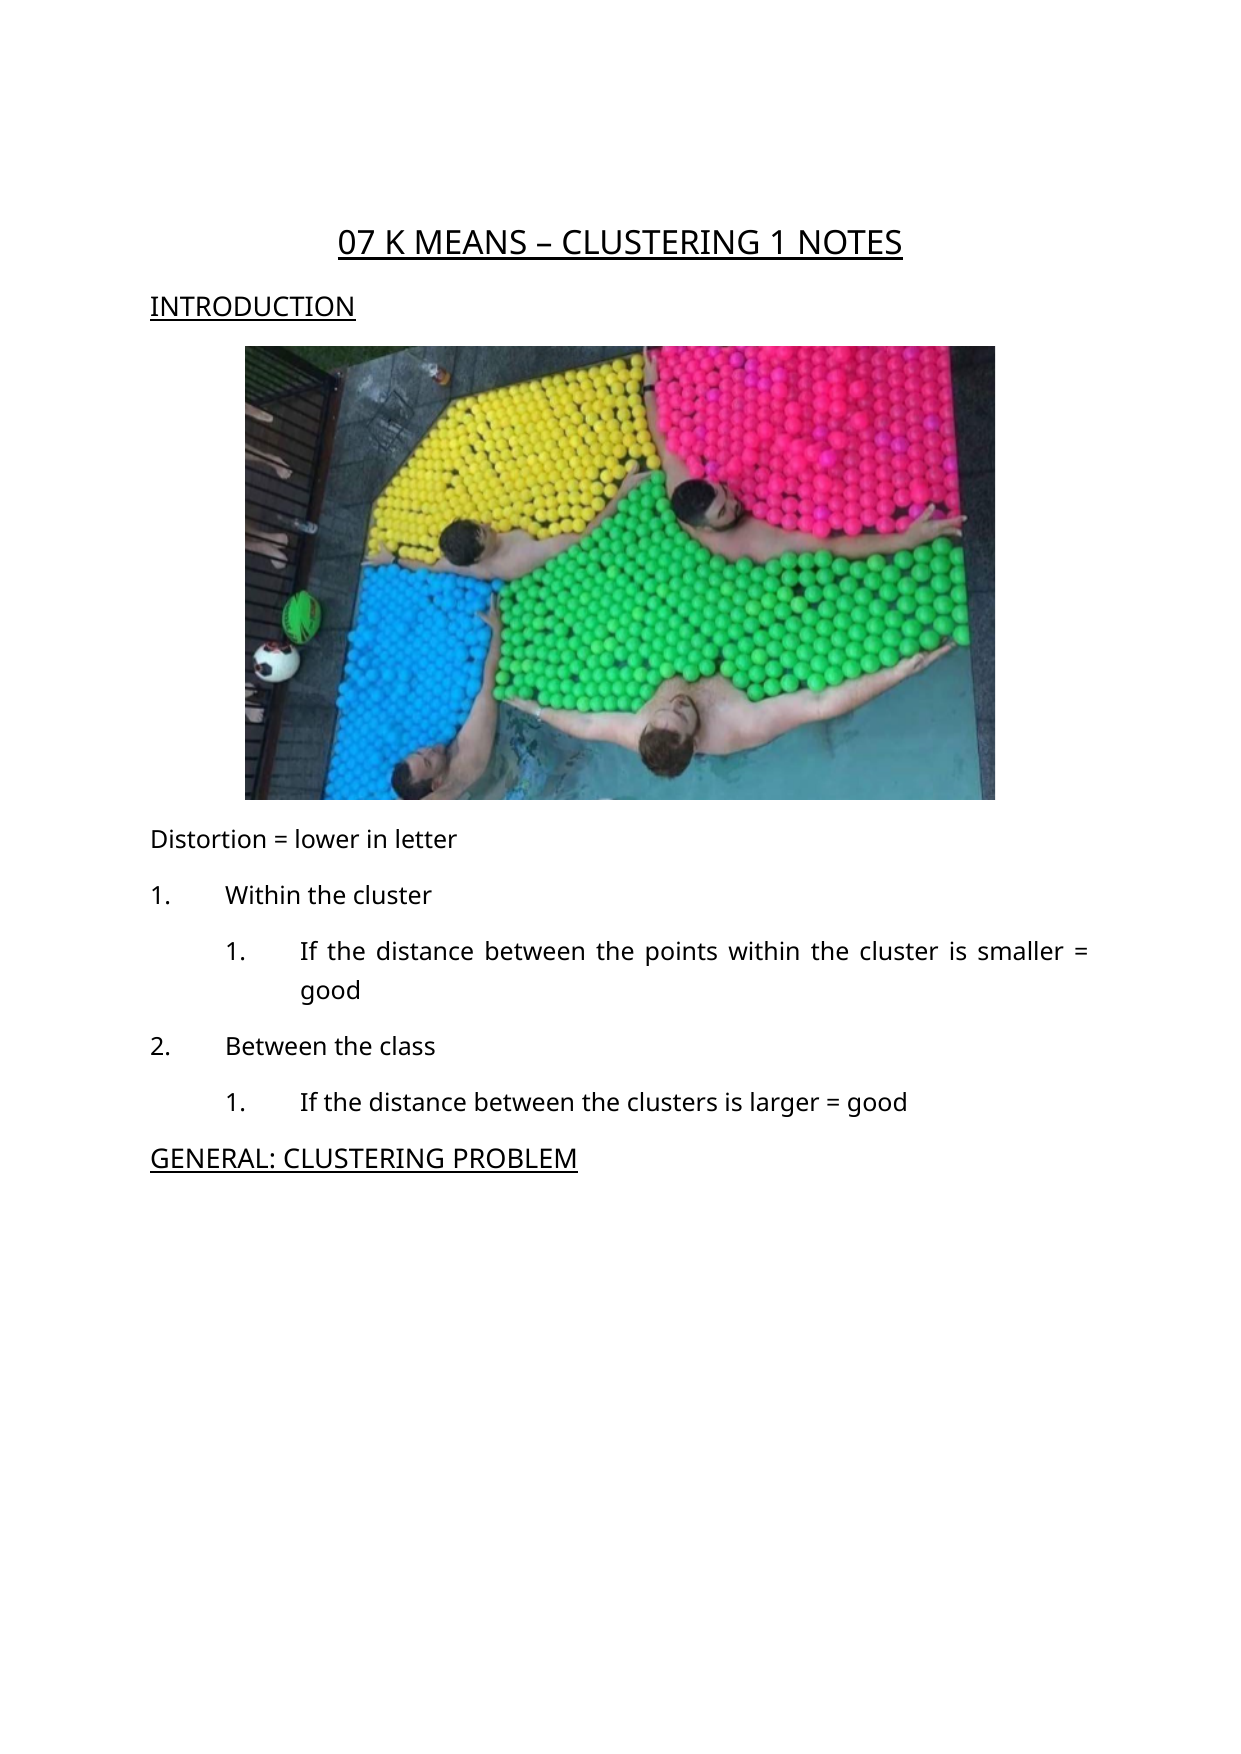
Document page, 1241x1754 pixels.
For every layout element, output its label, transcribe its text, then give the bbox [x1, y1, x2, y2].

text Distortion = lower in letter [150, 822, 1090, 856]
text INTRODUCTION [150, 288, 1090, 324]
list If the distance between the points within the cluster is smaller = good [225, 933, 1090, 1007]
text GENERAL: CLUSTERING PROBLEM [150, 1140, 1090, 1177]
picture [245, 346, 995, 800]
list Between the class [150, 1028, 1090, 1062]
list If the distance between the clusters is larger = good [225, 1084, 1090, 1118]
list Within the cluster [150, 877, 1090, 912]
text 07 K MEANS – CLUSTERING 1 NOTES [150, 219, 1090, 264]
